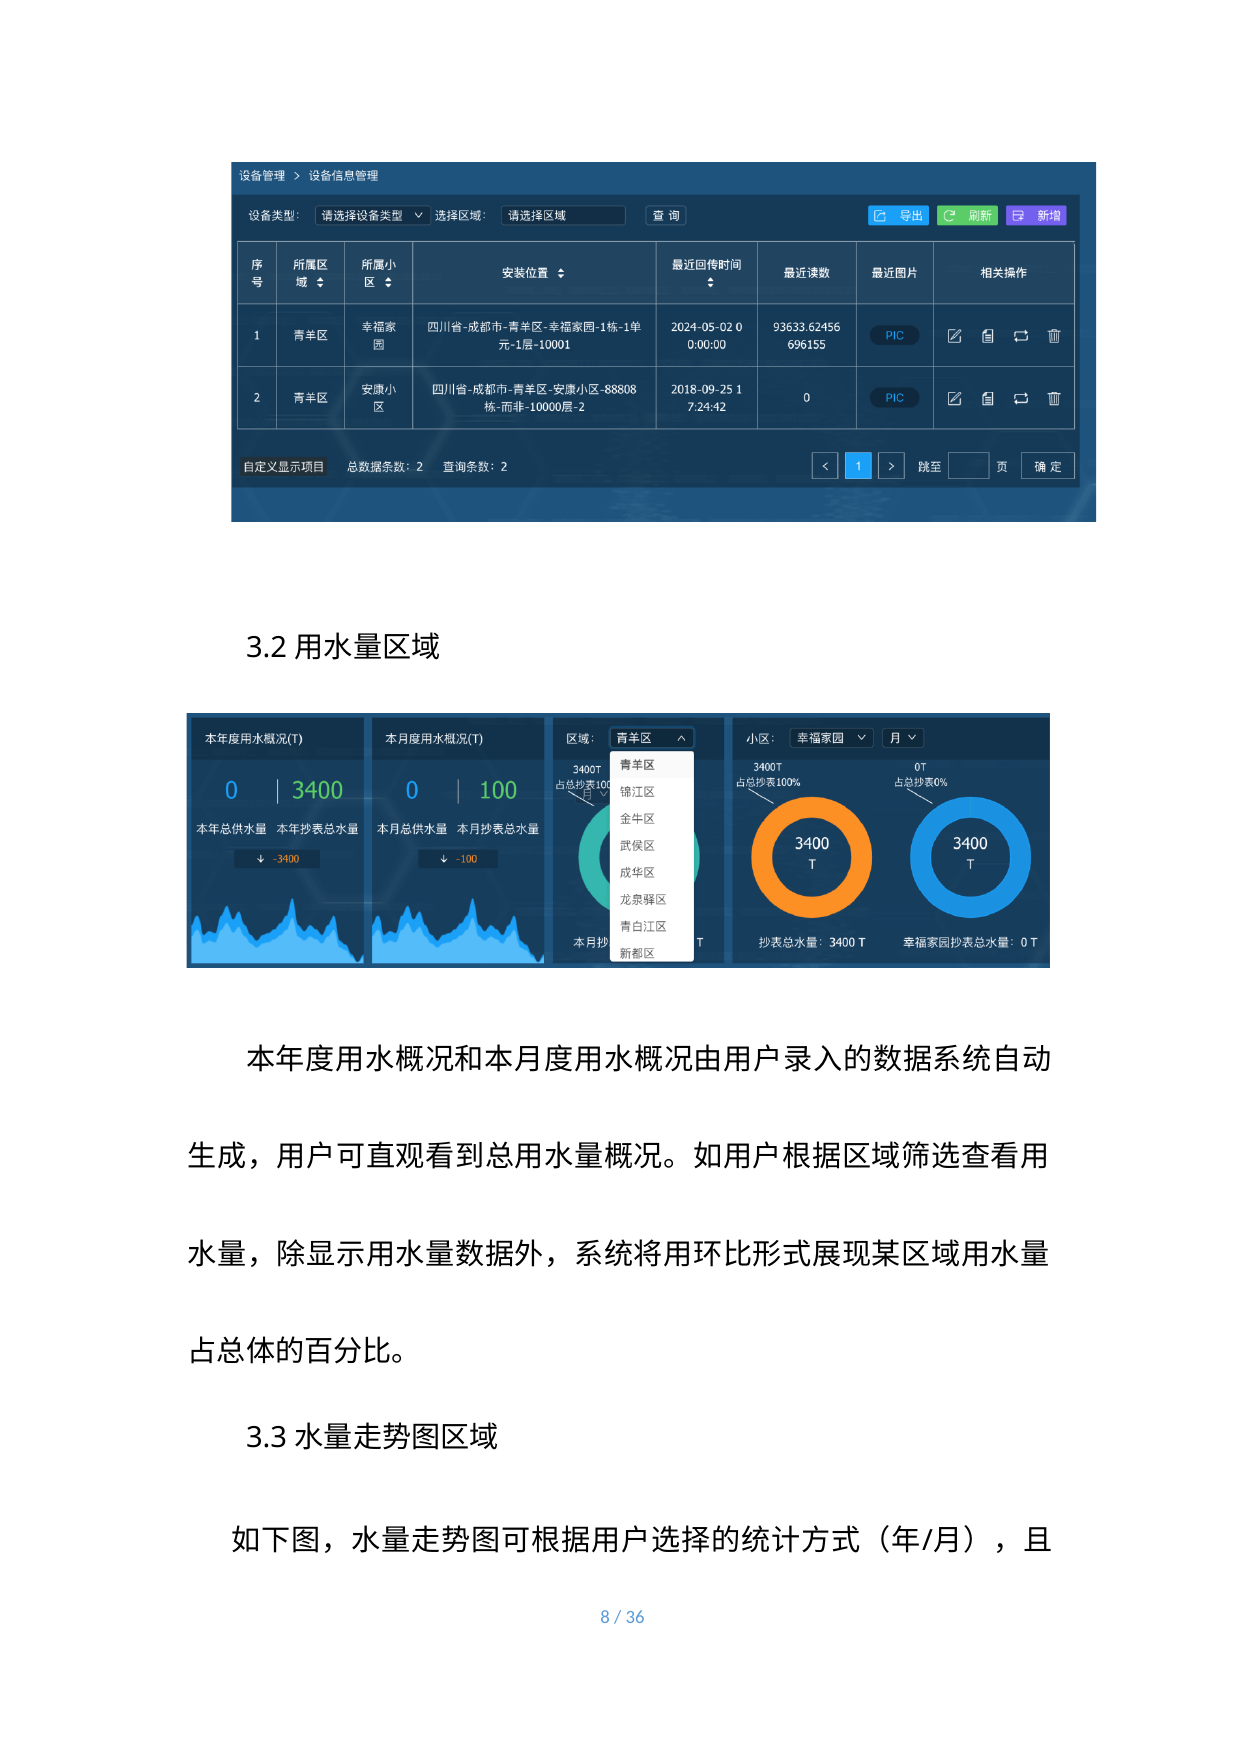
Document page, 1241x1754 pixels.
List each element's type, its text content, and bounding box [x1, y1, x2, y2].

text 3.2 用水量区域 [187, 613, 1053, 678]
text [187, 1505, 1053, 1570]
picture [231, 162, 1097, 522]
text 3.3 水量走势图区域 [187, 1402, 1053, 1467]
picture [186, 713, 1050, 968]
